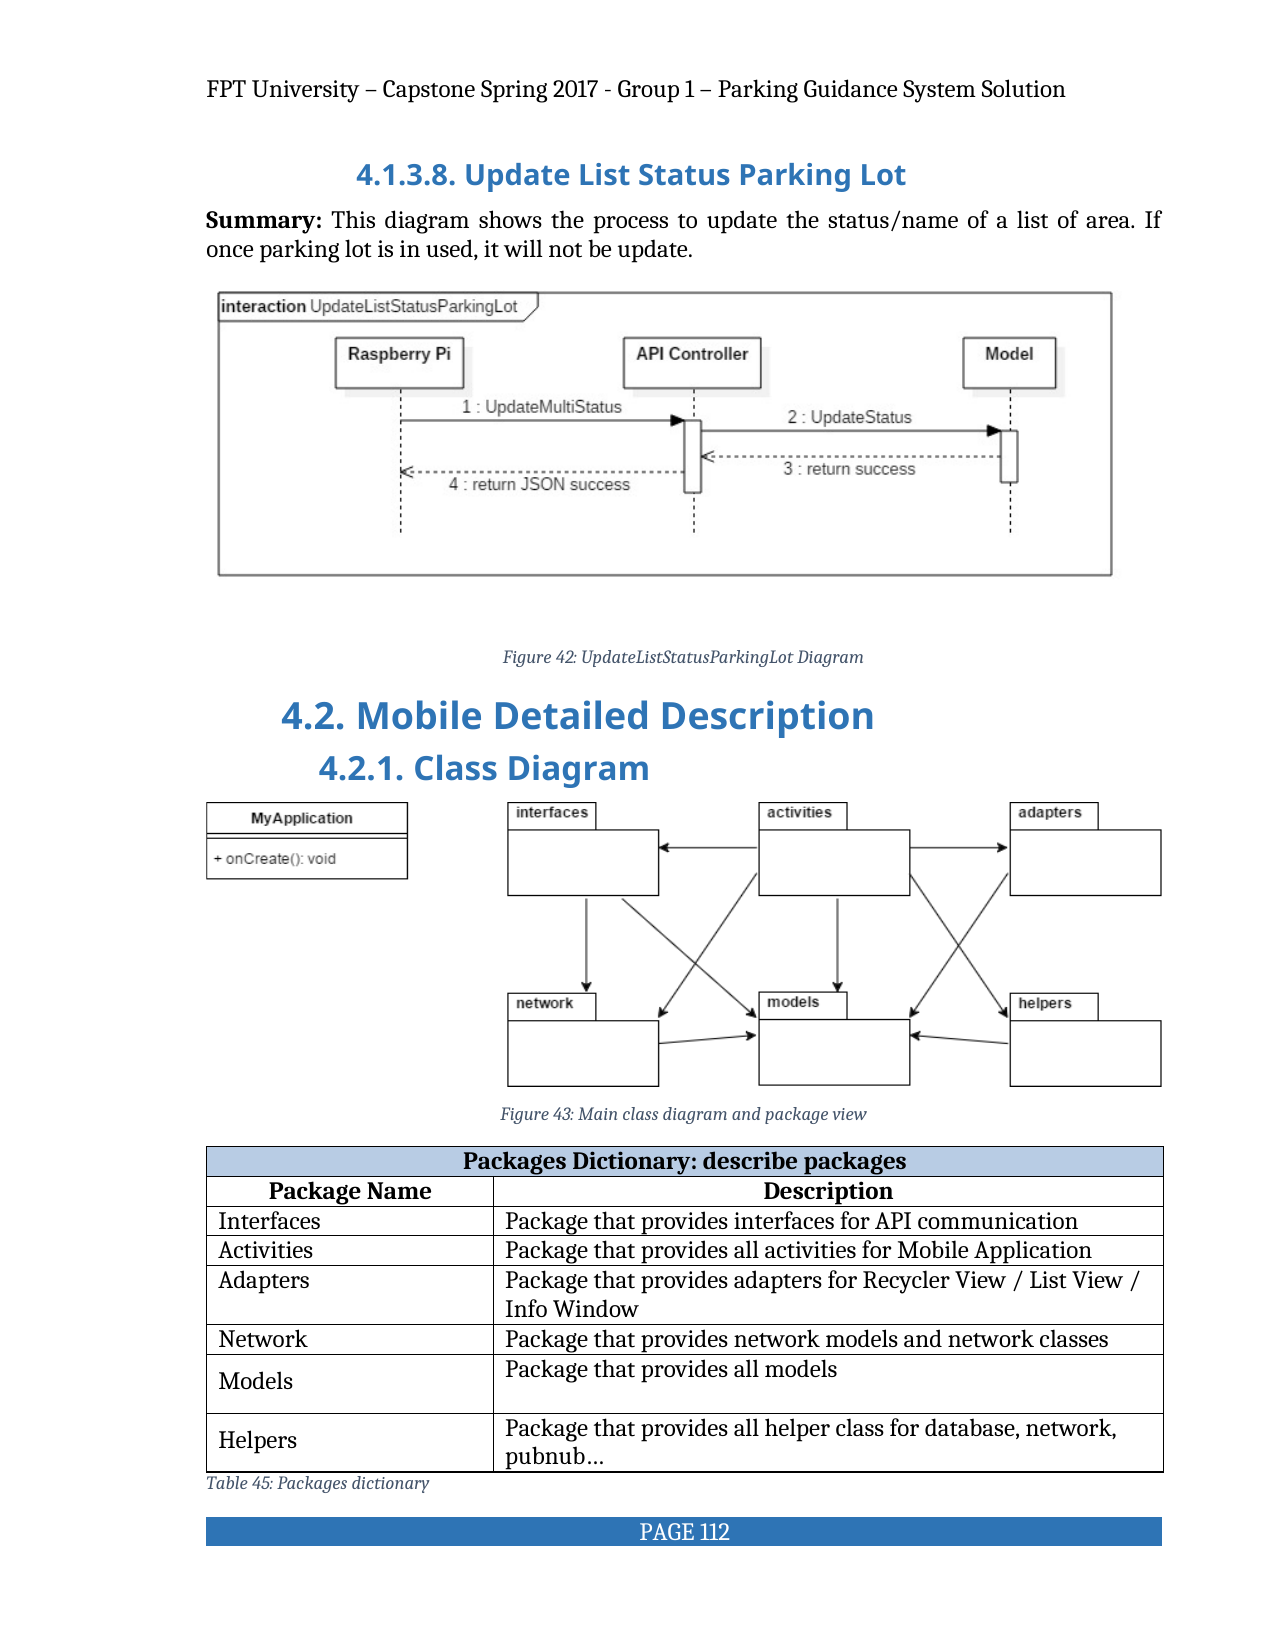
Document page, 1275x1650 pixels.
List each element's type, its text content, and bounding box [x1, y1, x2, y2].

subtitle Update List Status Parking Lot [206, 154, 1162, 194]
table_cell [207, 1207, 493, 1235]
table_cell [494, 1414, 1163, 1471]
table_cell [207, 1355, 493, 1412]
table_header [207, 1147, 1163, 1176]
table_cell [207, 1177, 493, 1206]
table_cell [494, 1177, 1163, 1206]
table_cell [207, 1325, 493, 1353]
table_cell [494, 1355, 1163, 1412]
text Figure 42: UpdateListStatusParkingLot Diagram [206, 647, 1162, 668]
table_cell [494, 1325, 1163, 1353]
subtitle Mobile Detailed Description [206, 689, 1162, 740]
text Table 45: Packages dictionary [206, 1473, 1162, 1494]
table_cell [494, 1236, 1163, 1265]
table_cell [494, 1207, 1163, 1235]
subtitle Class Diagram [206, 744, 1162, 790]
picture [206, 280, 1163, 627]
text Figure 43: Main class diagram and package view [206, 1103, 1162, 1125]
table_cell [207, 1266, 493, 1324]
text Summary: This diagram shows the process to update the status/name of a list of area. If once parking lot is in used, it will not be update. [206, 206, 1162, 264]
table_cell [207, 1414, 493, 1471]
picture [206, 802, 1163, 1087]
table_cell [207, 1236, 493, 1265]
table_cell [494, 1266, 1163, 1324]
